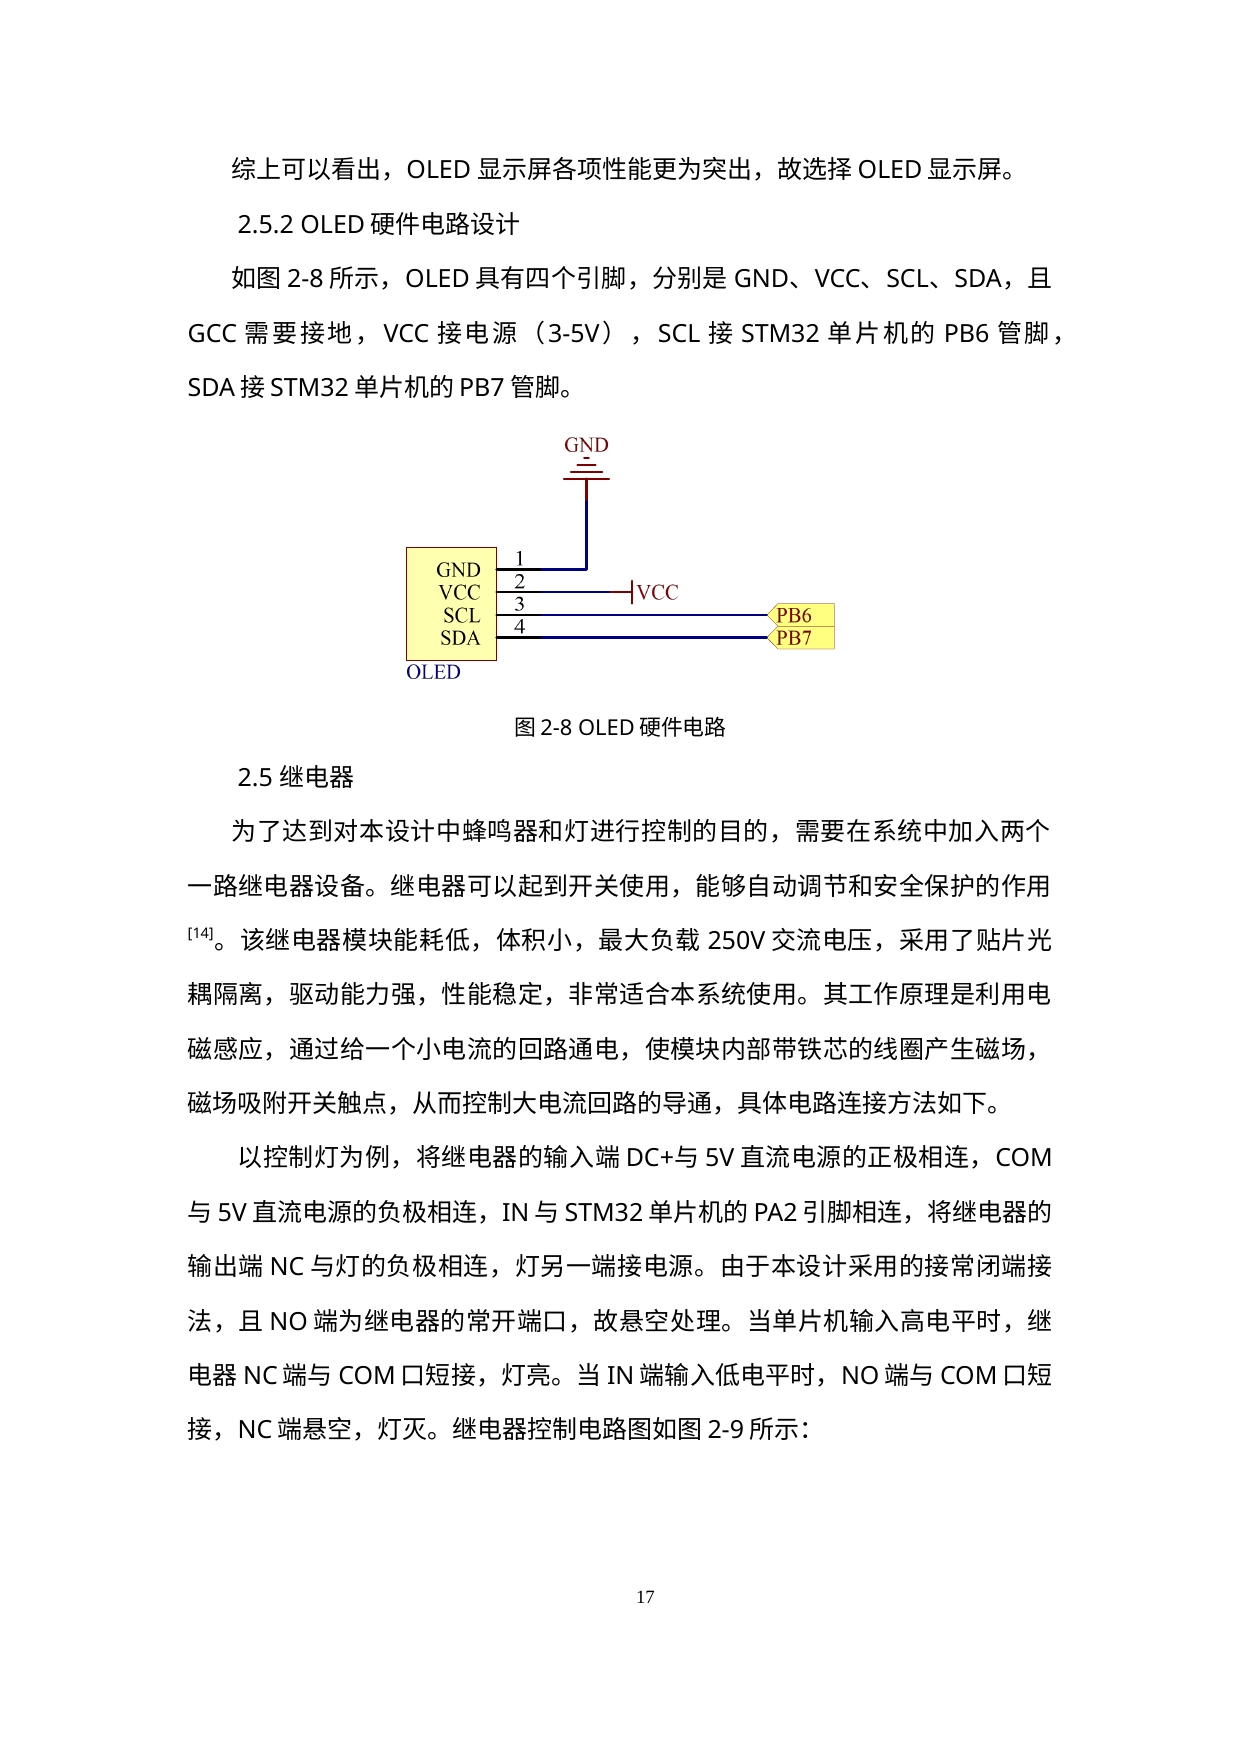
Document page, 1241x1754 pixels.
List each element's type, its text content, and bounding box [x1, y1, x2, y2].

text 2.5.2 OLED硬件电路设计 [187, 204, 1053, 241]
text 综上可以看出，OLED 显示屏各项性能更为突出，故选择OLED显示屏。 [187, 150, 1053, 186]
text 2.5 继电器 [187, 757, 1053, 793]
text 图2-8 OLED硬件电路 [187, 710, 1053, 741]
text 如图2-8所示，OLED具有四个引脚，分别是GND、VCC、SCL、SDA，且GCC需要接地，VCC接电源（3-5V），SCL接STM32单片机的PB6管脚，SDA接STM32单片机的PB7管脚。 [187, 259, 1053, 404]
text 为了达到对本设计中蜂鸣器和灯进行控制的目的，需要在系统中加入两个一路继电器设备。继电器可以起到开关使用，能够自动调节和安全保护的作用[14]。该继电器模块能耗低，体积小，最大负载250V交流电压，采用了贴片光耦隔离，驱动能力强，性能稳定，非常适合本系统使用。其工作原理是利用电磁感应，通过给一个小电流的回路通电，使模块内部带铁芯的线圈产生磁场，磁场吸附开关触点，从而控制大电流回路的导通，具体电路连接方法如下。 [187, 812, 1053, 1120]
text 以控制灯为例，将继电器的输入端DC+与5V直流电源的正极相连，COM与5V直流电源的负极相连，IN与STM32单片机的PA2引脚相连，将继电器的输出端NC与灯的负极相连，灯另一端接电源。由于本设计采用的接常闭端接法，且NO端为继电器的常开端口，故悬空处理。当单片机输入高电平时，继电器NC端与COM口短接，灯亮。当IN端输入低电平时，NO端与COM口短接，NC端悬空，灯灭。继电器控制电路图如图2-9所示： [187, 1138, 1053, 1446]
